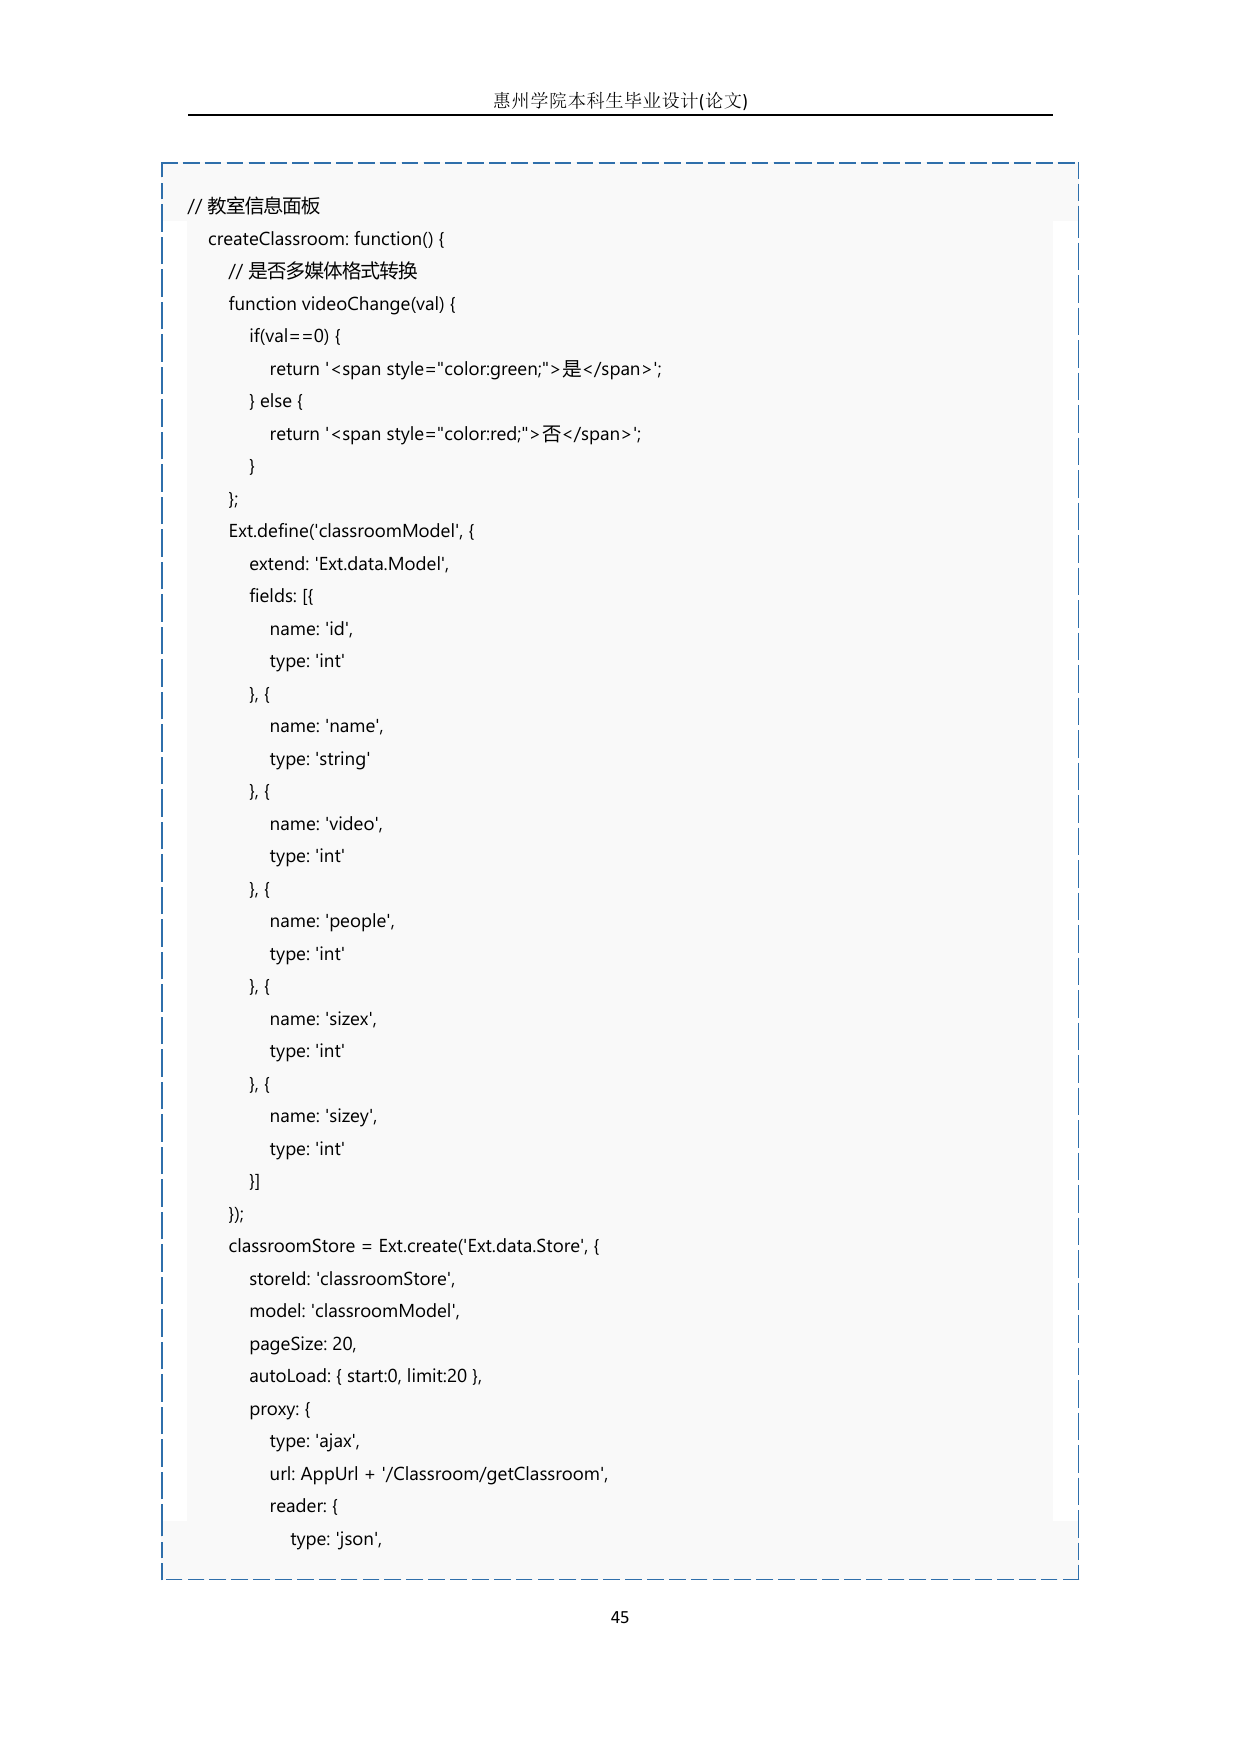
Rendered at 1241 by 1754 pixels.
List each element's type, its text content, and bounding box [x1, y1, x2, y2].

text name: 'id', [187, 611, 1053, 643]
text createClassroom: function() { [187, 221, 1053, 253]
text }, { [187, 676, 1053, 708]
text type: 'json', [161, 1494, 1079, 1580]
text name: 'video', [187, 806, 1053, 838]
text url: AppUrl + '/Classroom/getClassroom', [187, 1456, 1053, 1488]
text }, { [187, 773, 1053, 806]
text pageSize: 20, [187, 1326, 1053, 1358]
text if(val==0) { [187, 318, 1053, 351]
text type: 'ajax', [187, 1423, 1053, 1456]
text type: 'int' [187, 1033, 1053, 1066]
text classroomStore = Ext.create('Ext.data.Store', { [187, 1228, 1053, 1261]
text } else { [187, 383, 1053, 416]
text model: 'classroomModel', [187, 1293, 1053, 1326]
text proxy: { [187, 1391, 1053, 1423]
text type: 'int' [187, 1131, 1053, 1163]
text type: 'string' [187, 741, 1053, 773]
text }, { [187, 871, 1053, 903]
text type: 'int' [187, 838, 1053, 871]
text }; [187, 481, 1053, 513]
text }); [187, 1196, 1053, 1228]
text type: 'int' [187, 643, 1053, 676]
text name: 'name', [187, 708, 1053, 741]
text name: 'people', [187, 903, 1053, 936]
text type: 'int' [187, 936, 1053, 968]
text return '<span style="color:red;">否</span>'; [187, 416, 1053, 448]
text autoLoad: { start:0, limit:20 }, [187, 1358, 1053, 1391]
text }] [187, 1163, 1053, 1196]
text // 教室信息面板 [161, 162, 1079, 221]
text fields: [{ [187, 578, 1053, 611]
text name: 'sizex', [187, 1001, 1053, 1033]
text storeId: 'classroomStore', [187, 1261, 1053, 1293]
text Ext.define('classroomModel', { [187, 513, 1053, 546]
text }, { [187, 1066, 1053, 1098]
text function videoChange(val) { [187, 286, 1053, 318]
text return '<span style="color:green;">是</span>'; [187, 351, 1053, 383]
text name: 'sizey', [187, 1098, 1053, 1131]
text extend: 'Ext.data.Model', [187, 546, 1053, 578]
text } [187, 448, 1053, 481]
text // 是否多媒体格式转换 [187, 253, 1053, 286]
text }, { [187, 968, 1053, 1001]
